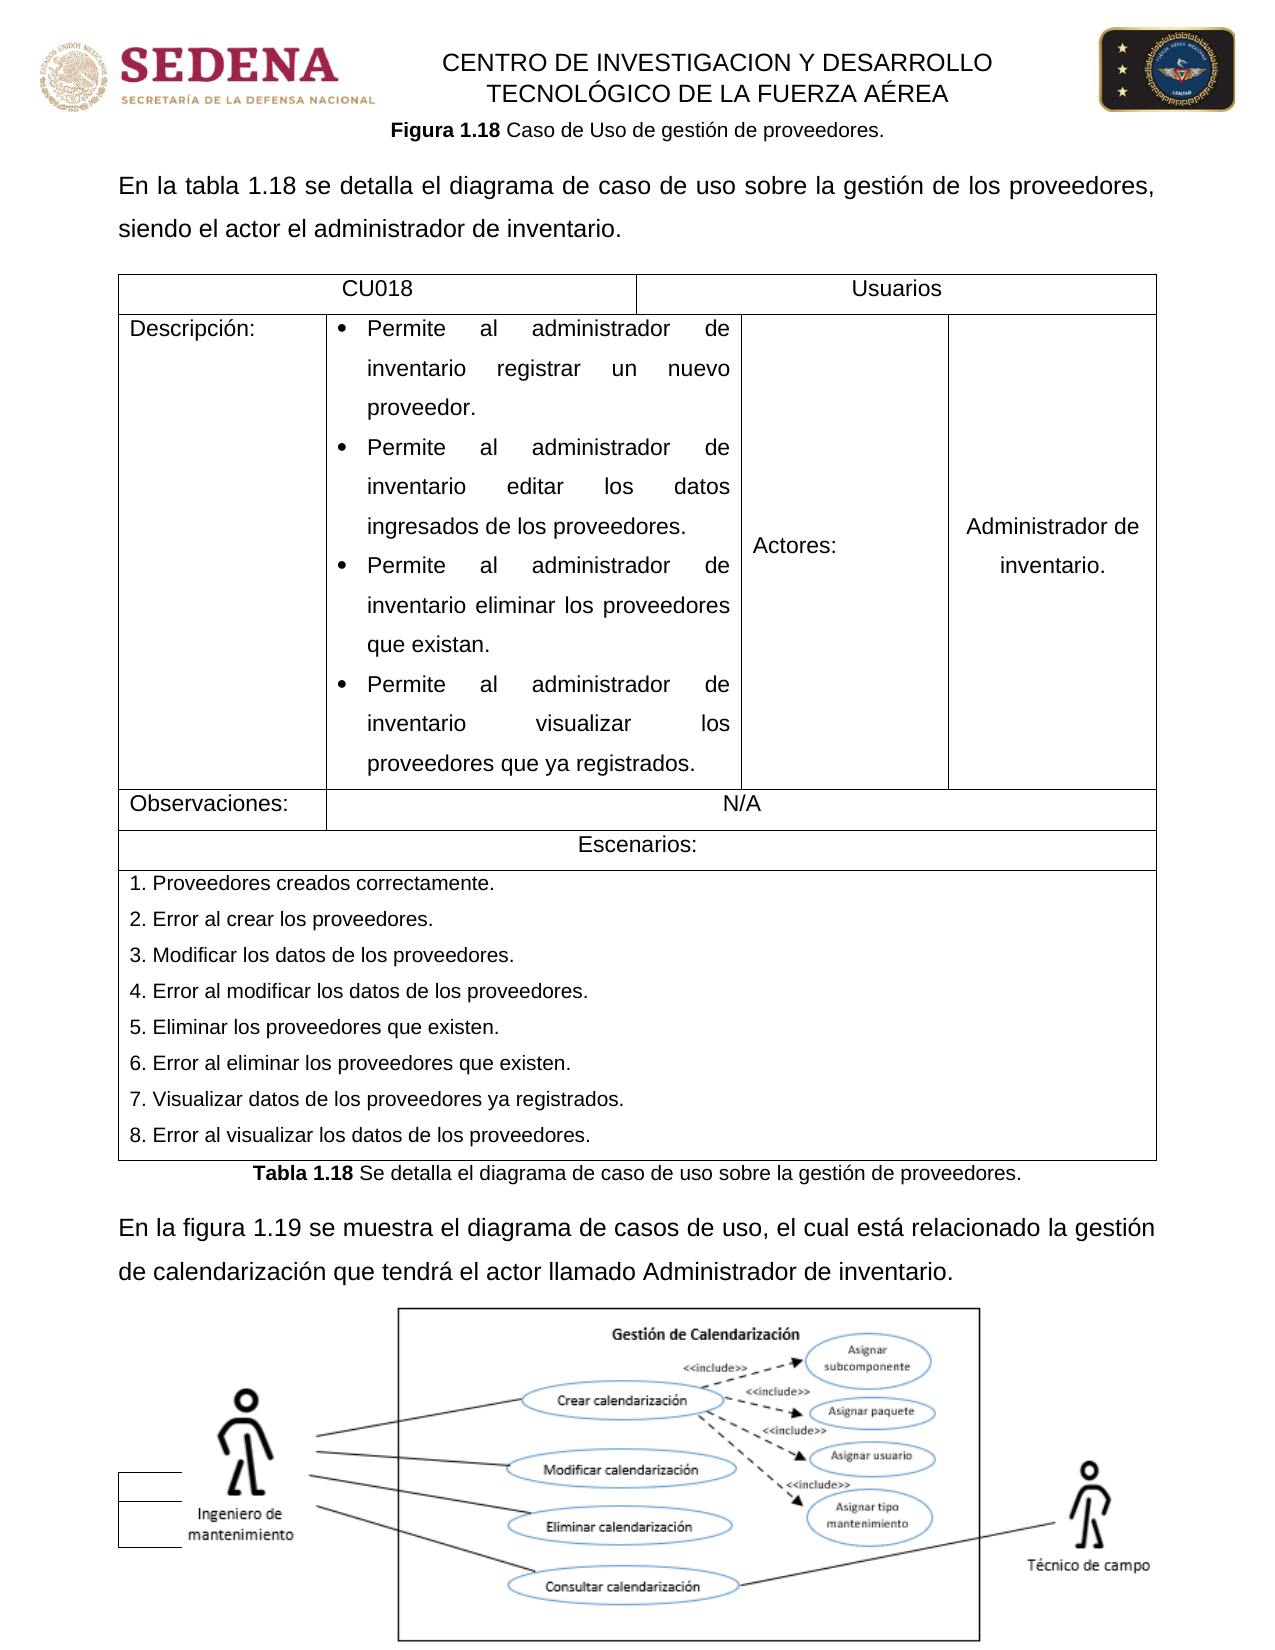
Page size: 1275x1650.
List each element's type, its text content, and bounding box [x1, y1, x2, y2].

table_cell 1. Proveedores creados correctamente. 2. Error al crear los proveedores. 3. Modificar los datos de los proveedores. 4. Error al modificar los datos de los proveedores. 5. Eliminar los proveedores que existen. 6. Error al eliminar los proveedores que existen. 7. Visualizar datos de los proveedores ya registrados. 8. Error al visualizar los datos de los proveedores. [119, 871, 1156, 1160]
text Figura 1.18 Caso de Uso de gestión de proveedores. [118, 118, 1157, 142]
picture [181, 1290, 1157, 1650]
text En la tabla 1.18 se detalla el diagrama de caso de uso sobre la gestión de los proveedores, siendo el actor el administrador de inventario. [118, 171, 1157, 243]
text Tabla 1.18 Se detalla el diagrama de caso de uso sobre la gestión de proveedores. [118, 1161, 1157, 1185]
table_header CU018 [119, 275, 636, 314]
table_cell Administrador de inventario. [949, 315, 1156, 789]
table_cell Permite al administrador de inventario registrar un nuevo proveedor. Permite al administrador de inventario editar los datos ingresados de los proveedores. Permite al administrador de inventario eliminar los proveedores que existan. Permite al administrador de inventario visualizar los proveedores que ya registrados. [327, 315, 741, 789]
table_cell Actores: [742, 315, 948, 789]
table_cell Escenarios: [119, 831, 1156, 870]
table_cell Descripción: [119, 315, 326, 789]
text En la figura 1.19 se muestra el diagrama de casos de uso, el cual está relacionado la gestión de calendarización que tendrá el actor llamado Administrador de inventario. [118, 1213, 1157, 1285]
table_cell Observaciones: [119, 790, 326, 829]
table_header Usuarios [637, 275, 1156, 314]
picture [39, 27, 1236, 112]
table_cell N/A [327, 790, 1156, 829]
